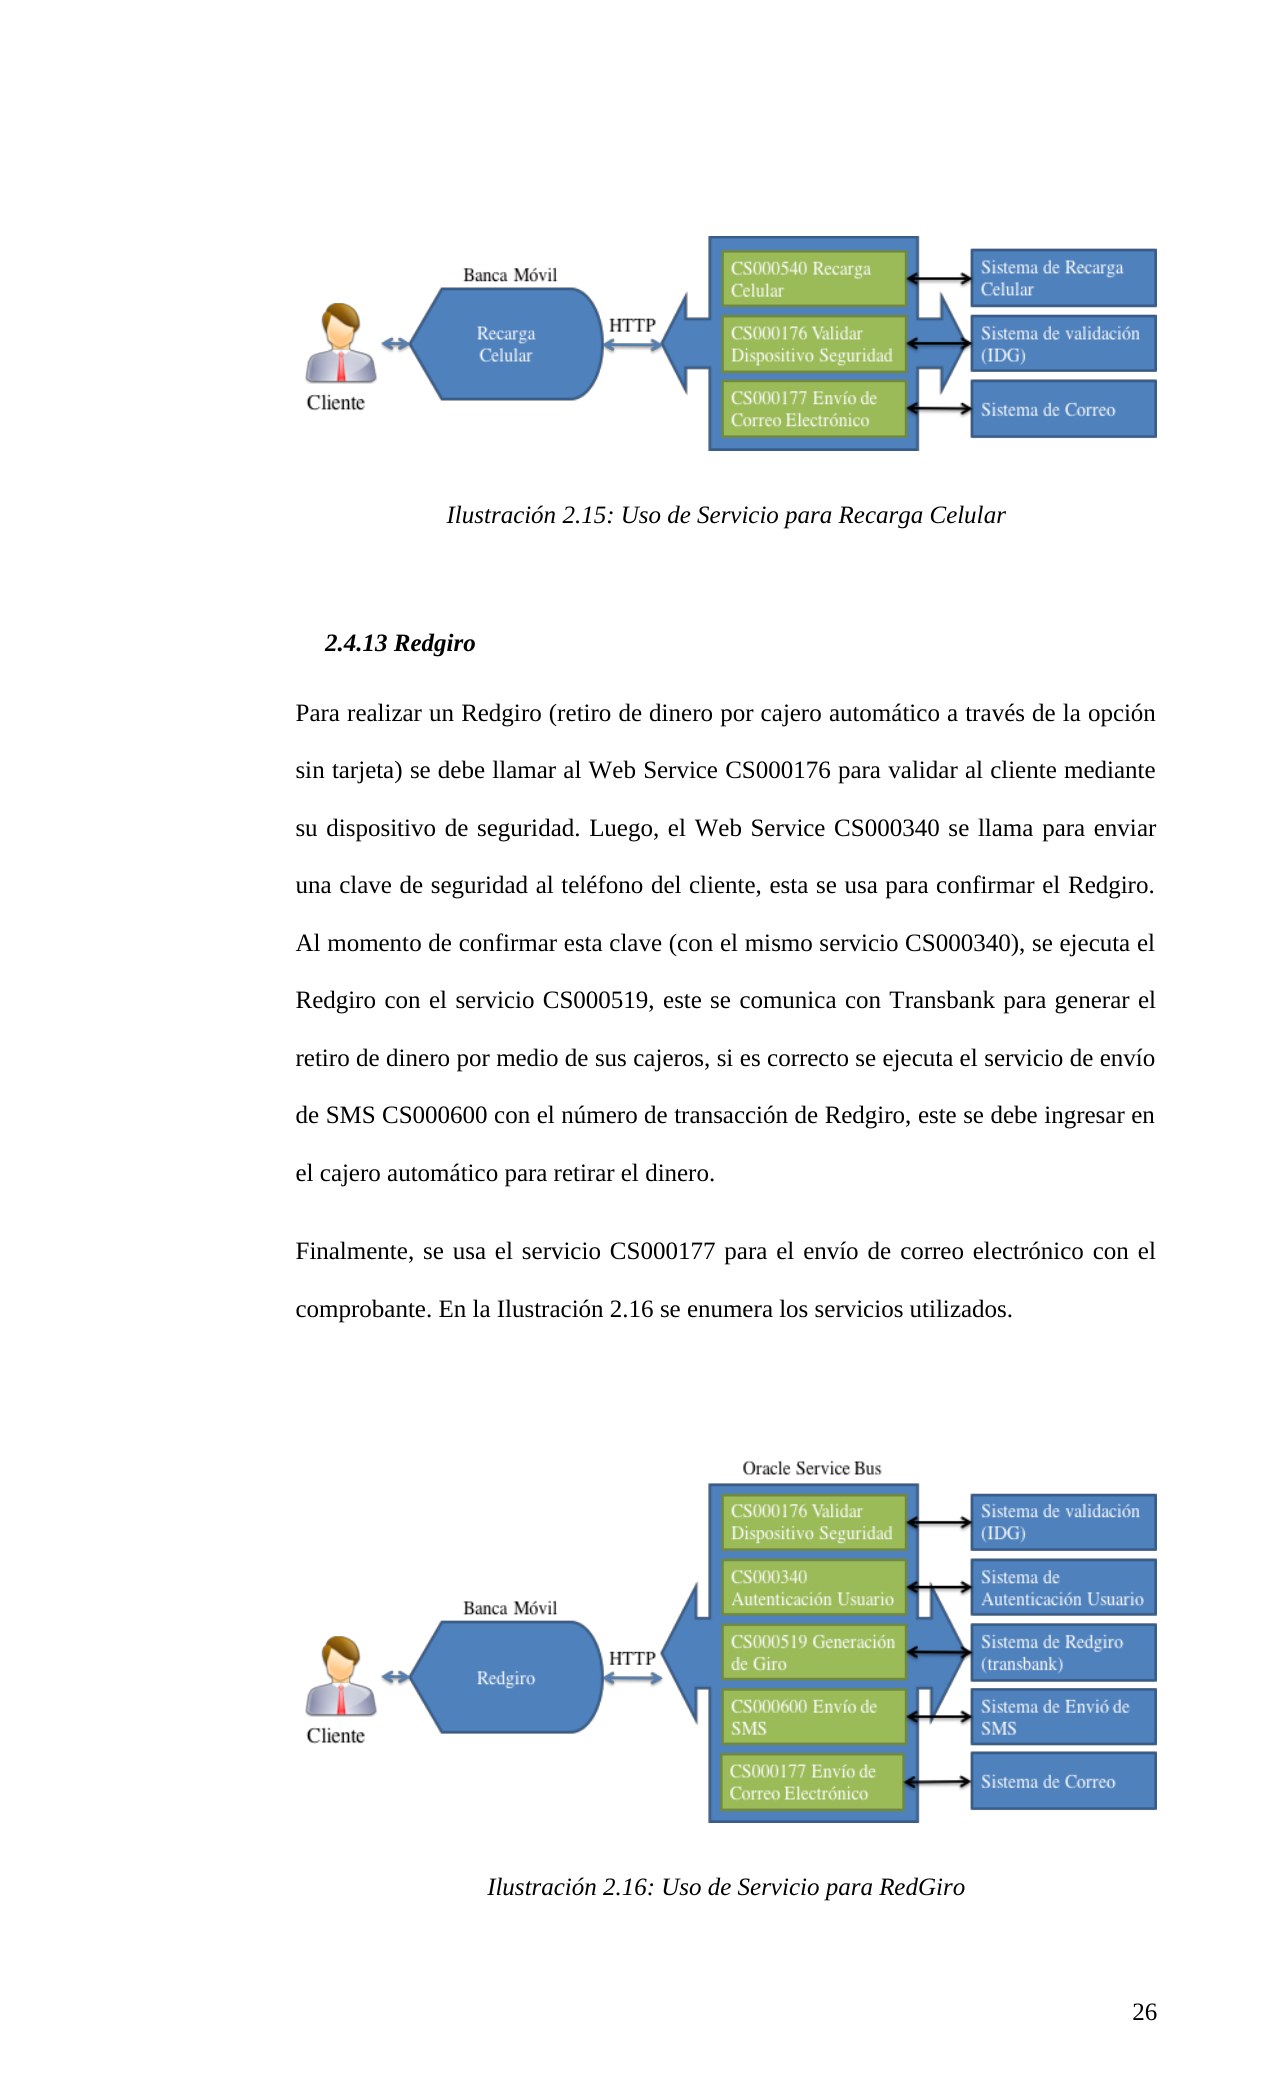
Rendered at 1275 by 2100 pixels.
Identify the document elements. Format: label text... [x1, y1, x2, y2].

picture [295, 236, 1157, 451]
text Ilustración 2.15: Uso de Servicio para Recarga Celular [295, 500, 1157, 529]
text Finalmente, se usa el servicio CS000177 para el envío de correo electrónico con el comprobante. En la Ilustración 2.16 se enumera los servicios utilizados. [295, 1236, 1157, 1323]
text Para realizar un Redgiro (retiro de dinero por cajero automático a través de la opción sin tarjeta) se debe llamar al Web Service CS000176 para validar al cliente mediante su dispositivo de seguridad. Luego, el Web Service CS000340 se llama para enviar una clave de seguridad al teléfono del cliente, esta se usa para confirmar el Redgiro. Al momento de confirmar esta clave (con el mismo servicio CS000340), se ejecuta el Redgiro con el servicio CS000519, este se comunica con Transbank para generar el retiro de dinero por medio de sus cajeros, si es correcto se ejecuta el servicio de envío de SMS CS000600 con el número de transacción de Redgiro, este se debe ingresar en el cajero automático para retirar el dinero. [295, 698, 1157, 1187]
subtitle Redgiro [325, 628, 1157, 657]
picture [295, 1450, 1157, 1823]
text Ilustración 2.16: Uso de Servicio para RedGiro [295, 1872, 1157, 1901]
